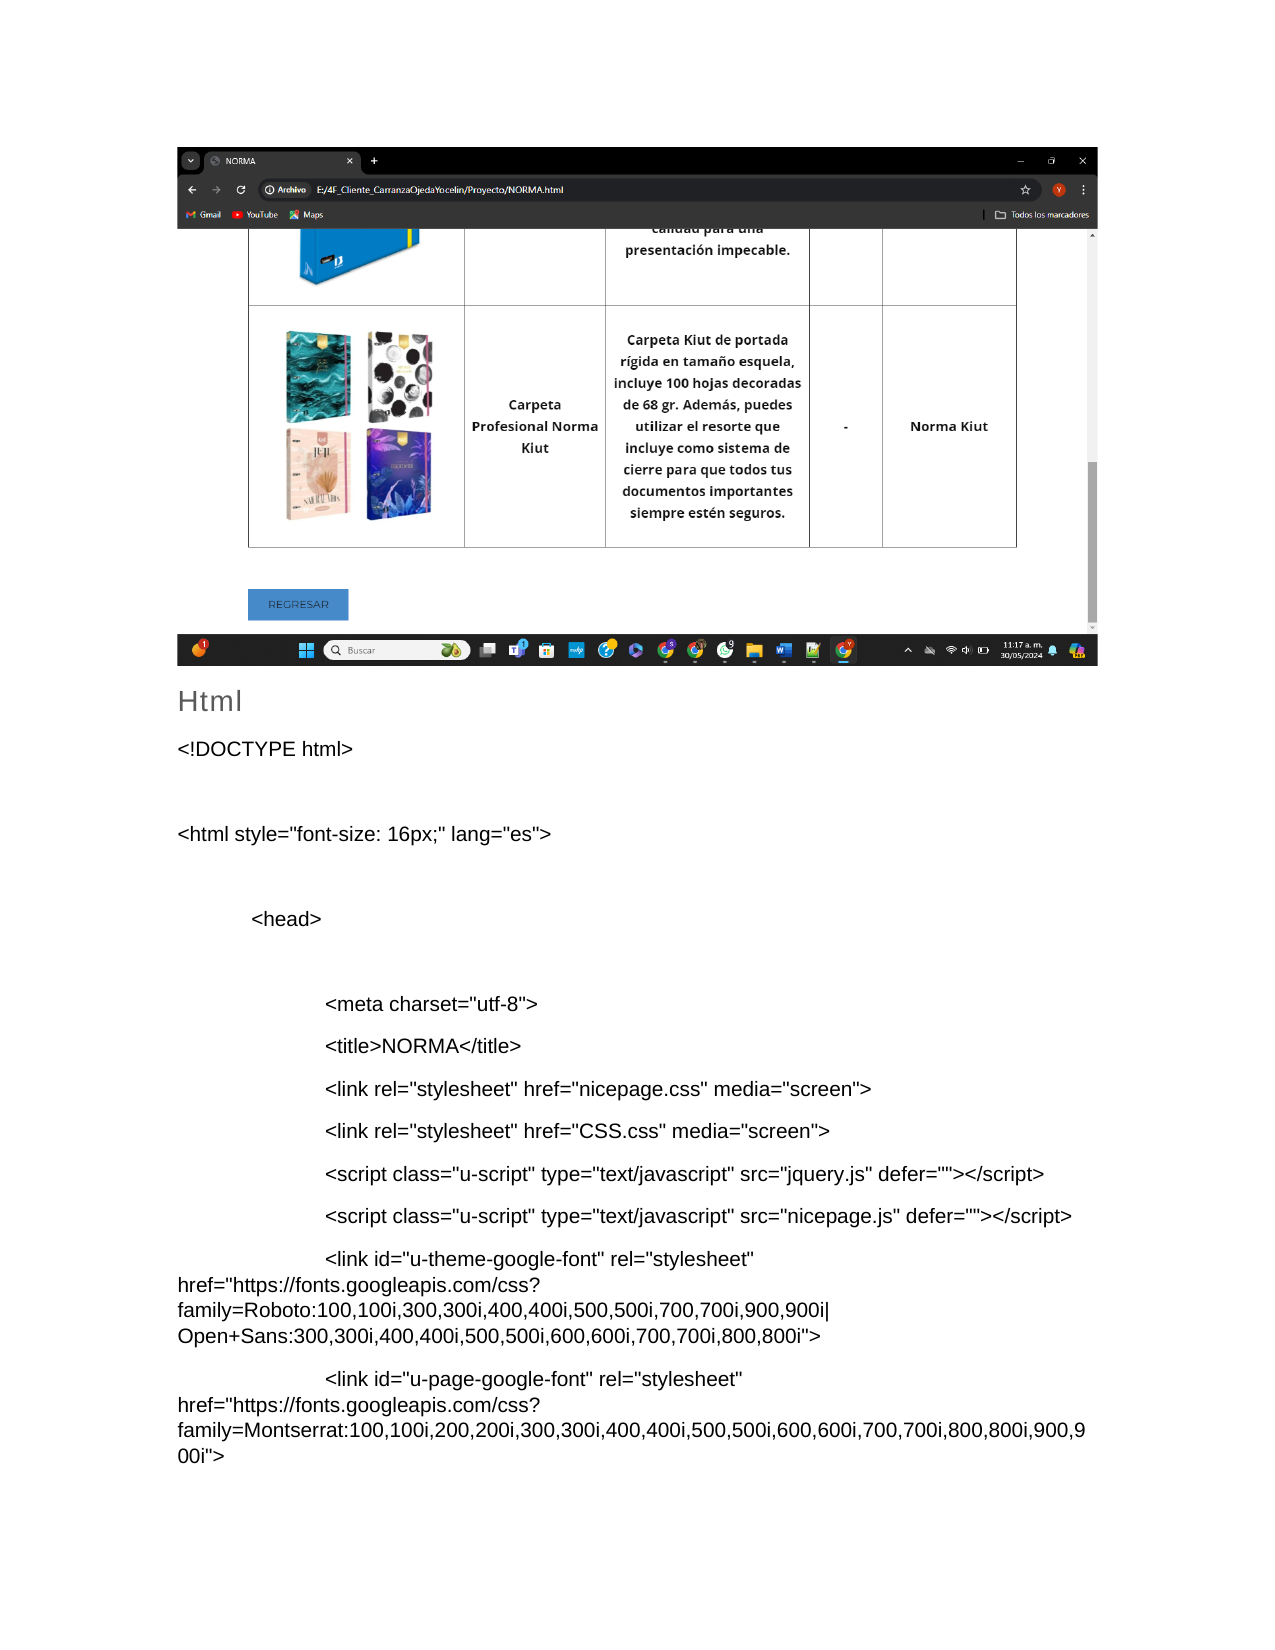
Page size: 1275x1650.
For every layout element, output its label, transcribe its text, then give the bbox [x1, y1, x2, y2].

text <script class="u-script" type="text/javascript" src="jquery.js" defer=""></script> [177, 1162, 1098, 1186]
text <script class="u-script" type="text/javascript" src="nicepage.js" defer=""></script> [177, 1204, 1098, 1228]
text <title>NORMA</title> [177, 1034, 1098, 1058]
text <!DOCTYPE html> [177, 737, 1098, 761]
text <link rel="stylesheet" href="CSS.css" media="screen"> [177, 1119, 1098, 1143]
text <link id="u-page-google-font" rel="stylesheet" href="https://fonts.googleapis.com/css?family=Montserrat:100,100i,200,200i,300,300i,400,400i,500,500i,600,600i,700,700i,800,800i,900,900i"> [177, 1367, 1098, 1468]
text <link id="u-theme-google-font" rel="stylesheet" href="https://fonts.googleapis.com/css?family=Roboto:100,100i,300,300i,400,400i,500,500i,700,700i,900,900i|Open+Sans:300,300i,400,400i,500,500i,600,600i,700,700i,800,800i"> [177, 1247, 1098, 1348]
picture [177, 147, 1098, 666]
text <link rel="stylesheet" href="nicepage.css" media="screen"> [177, 1077, 1098, 1101]
text <head> [177, 907, 1098, 931]
text <meta charset="utf-8"> [177, 992, 1098, 1016]
subtitle Html [177, 684, 1098, 717]
text <html style="font-size: 16px;" lang="es"> [177, 822, 1098, 846]
